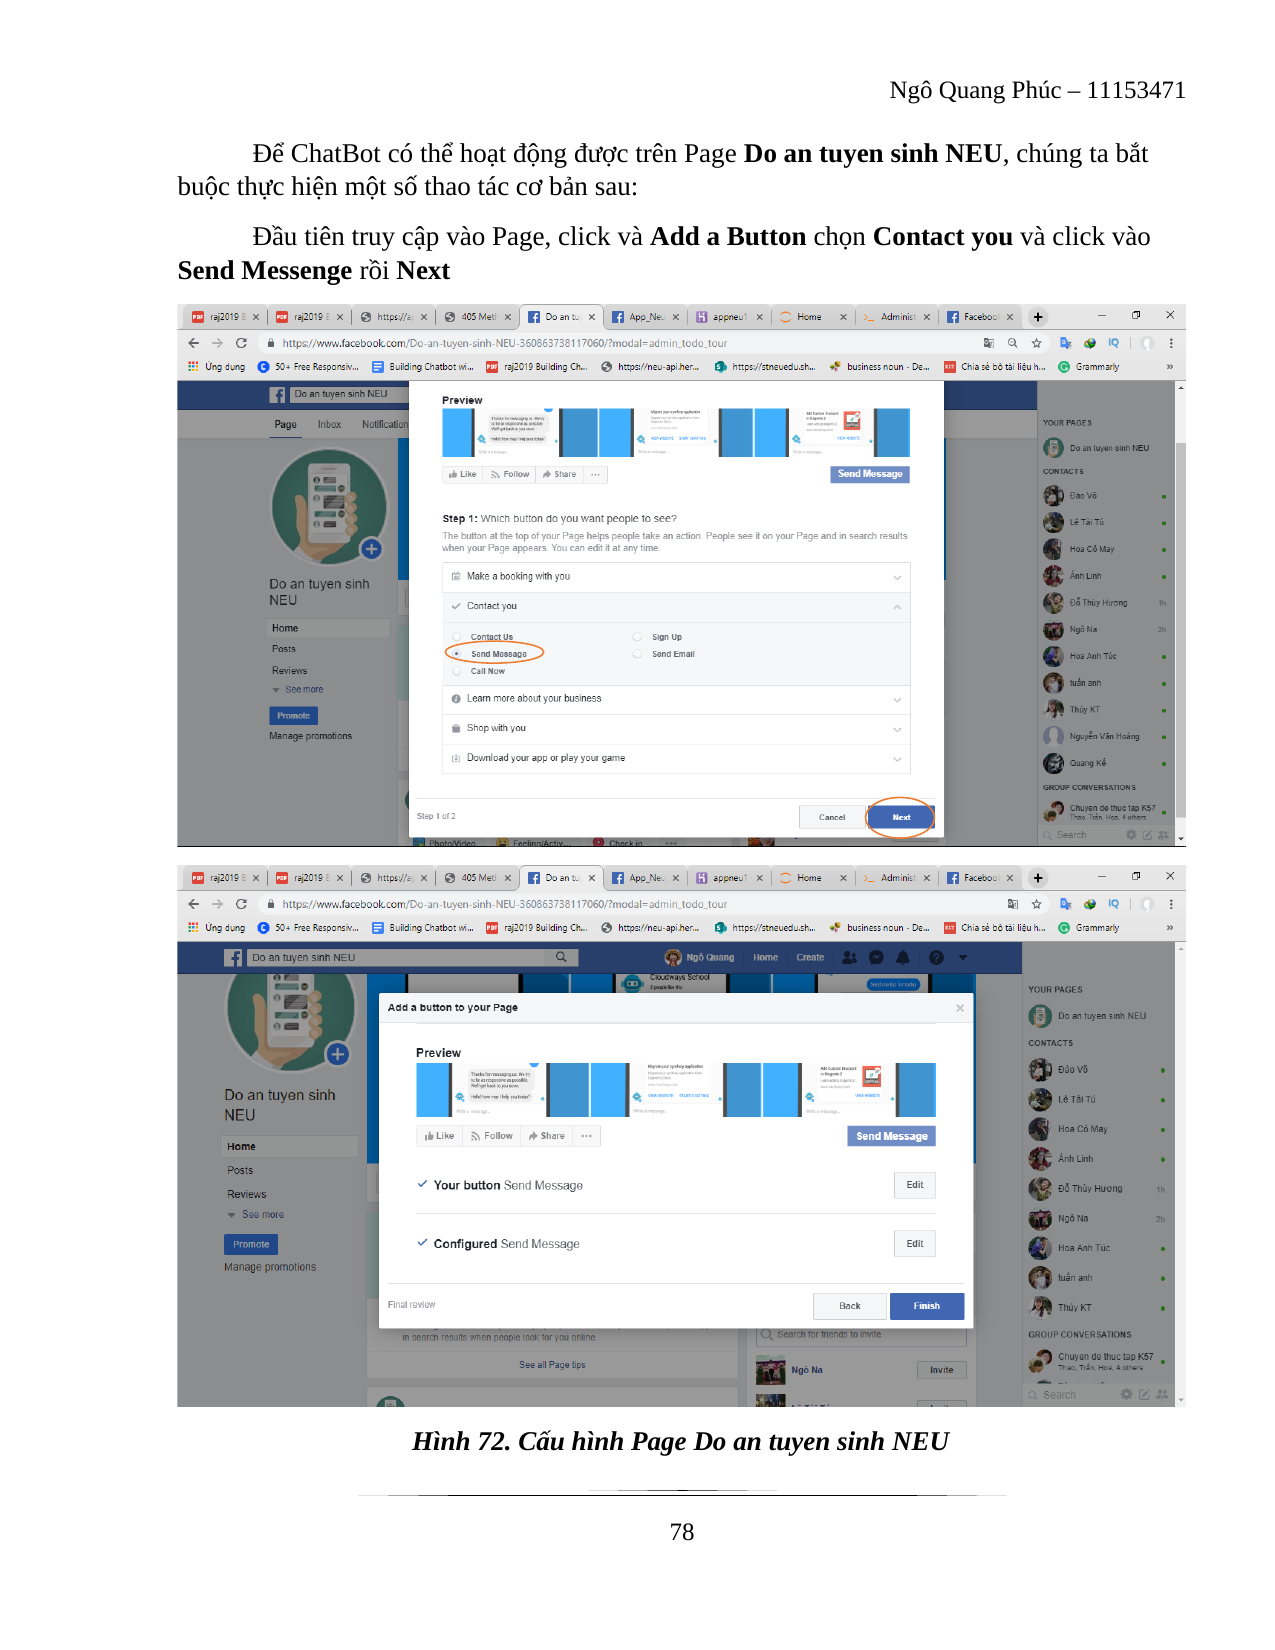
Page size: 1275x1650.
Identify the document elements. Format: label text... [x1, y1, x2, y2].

picture [177, 304, 1187, 847]
text Đầu tiên truy cập vào Page, click và Add a Button chọn Contact you và click vào Send Messenge rồi Next [177, 221, 1186, 285]
text Để ChatBot có thể hoạt động được trên Page Do an tuyen sinh NEU, chúng ta bắt buộc thực hiện một số thao tác cơ bản sau: [177, 137, 1186, 201]
picture [177, 865, 1187, 1407]
text Hình 72. Cấu hình Page Do an tuyen sinh NEU [177, 1425, 1186, 1456]
